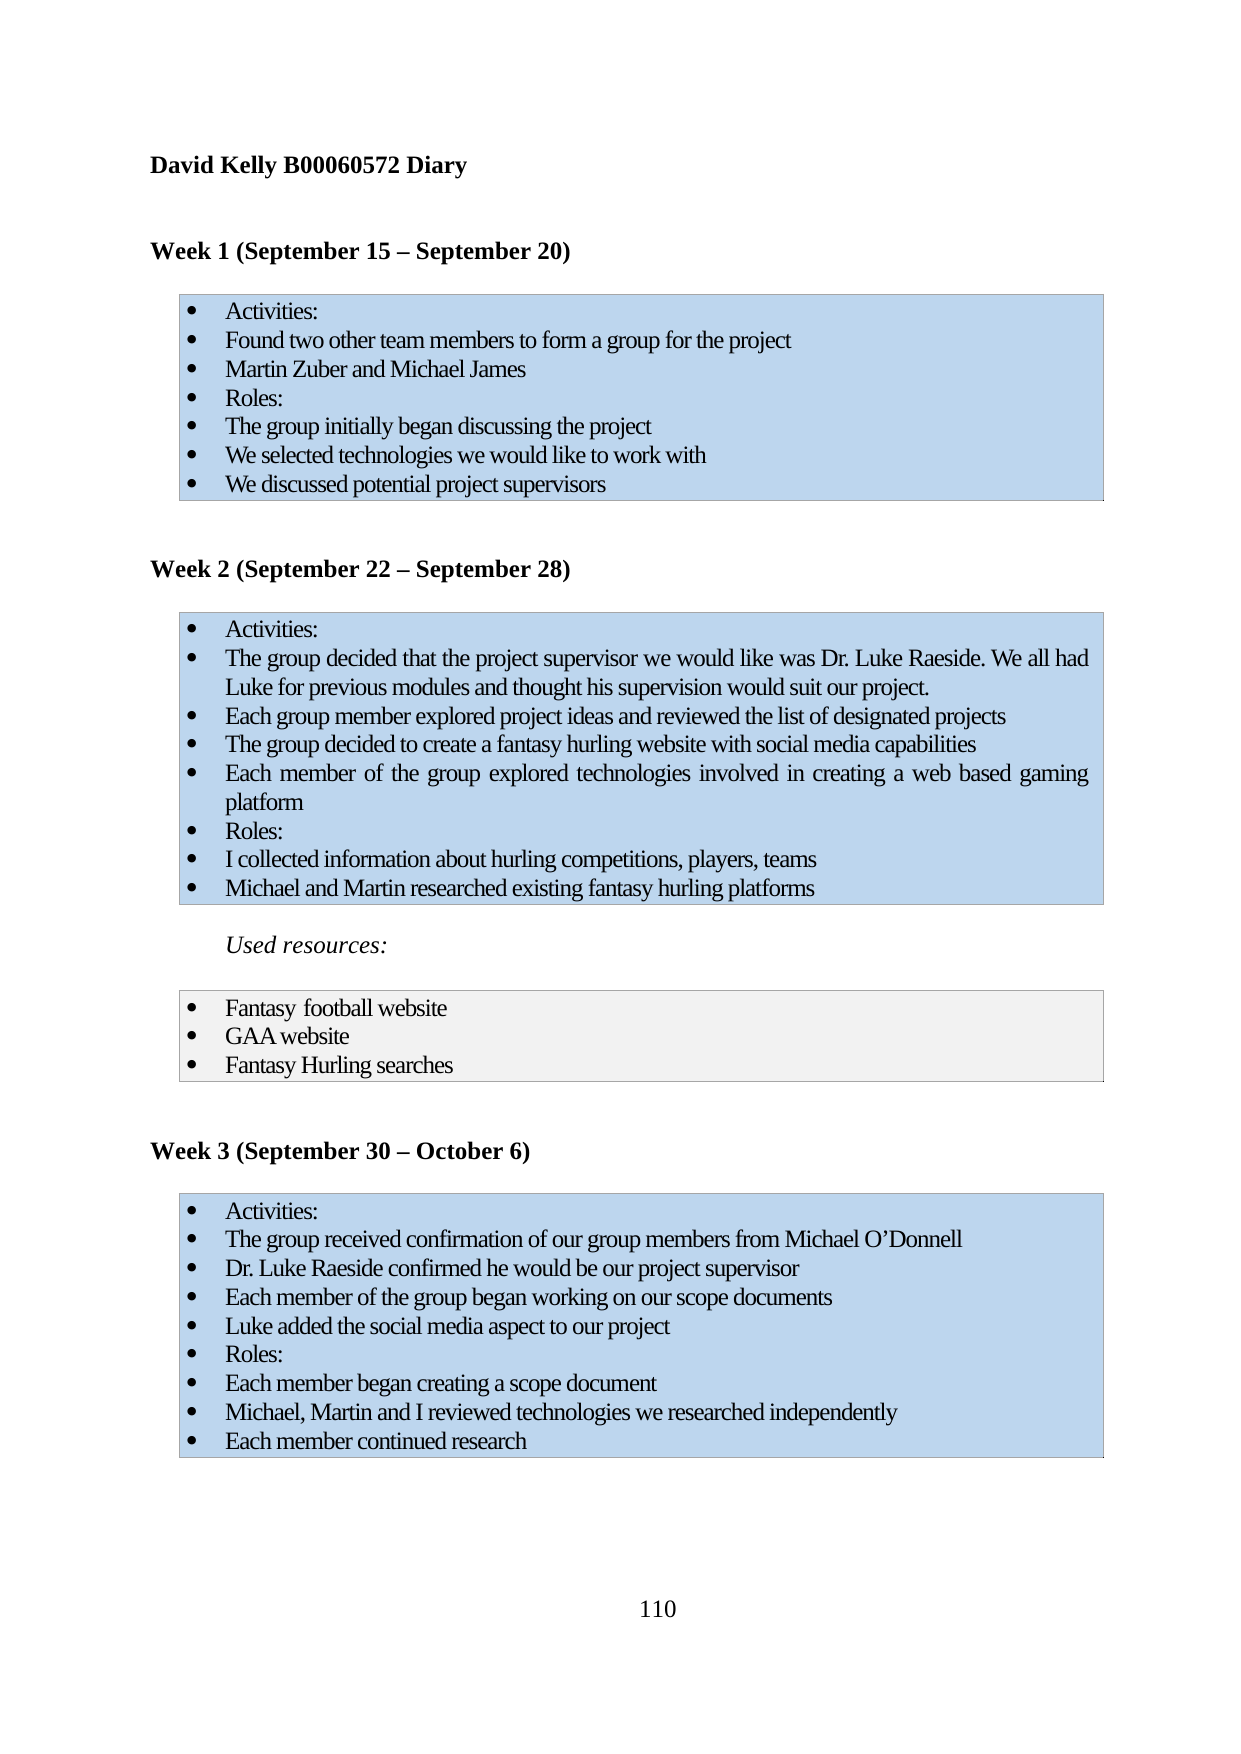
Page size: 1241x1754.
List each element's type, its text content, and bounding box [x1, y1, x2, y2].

title We selected technologies we would like to work with [180, 437, 1103, 466]
title I collected information about hurling competitions, players, teams [180, 842, 1103, 871]
title Michael and Martin researched existing fantasy hurling platforms [180, 871, 1103, 904]
subtitle Week 1 (September 15 – September 20) [150, 236, 1090, 265]
title Roles: [180, 813, 1103, 842]
title Luke added the social media aspect to our project [180, 1308, 1103, 1337]
subtitle Week 3 (September 30 – October 6) [150, 1136, 1090, 1164]
title Michael, Martin and I reviewed technologies we researched independently [180, 1394, 1103, 1423]
title Activities: [180, 1194, 1103, 1222]
title Each member of the group explored technologies involved in creating a web based gaming platform [180, 756, 1103, 813]
title Activities: [180, 295, 1103, 322]
title Each member of the group began working on our scope documents [180, 1279, 1103, 1308]
title The group decided that the project supervisor we would like was Dr. Luke Raeside. We all had Luke for previous modules and thought his supervision would suit our project. [180, 641, 1103, 698]
title The group decided to create a fantasy hurling website with social media capabilities [180, 727, 1103, 756]
title GAA website [180, 1019, 1103, 1047]
title Martin Zuber and Michael James [180, 351, 1103, 380]
title Dr. Luke Raeside confirmed he would be our project supervisor [180, 1251, 1103, 1279]
title Fantasy Hurling searches [180, 1047, 1103, 1081]
title Activities: [180, 613, 1103, 641]
subtitle Week 2 (September 22 – September 28) [150, 554, 1090, 583]
title We discussed potential project supervisors [180, 466, 1103, 500]
title Roles: [180, 1337, 1103, 1366]
title Each member began creating a scope document [180, 1366, 1103, 1394]
title Each member continued research [180, 1423, 1103, 1457]
title Each group member explored project ideas and reviewed the list of designated projects [180, 698, 1103, 727]
title Roles: [180, 380, 1103, 409]
subtitle David Kelly B00060572 Diary [150, 150, 1090, 179]
title The group received confirmation of our group members from Michael O’Donnell [180, 1222, 1103, 1251]
title The group initially began discussing the project [180, 409, 1103, 437]
title Fantasy football website [180, 991, 1103, 1019]
text Used resources: [150, 930, 1090, 959]
title Found two other team members to form a group for the project [180, 322, 1103, 351]
